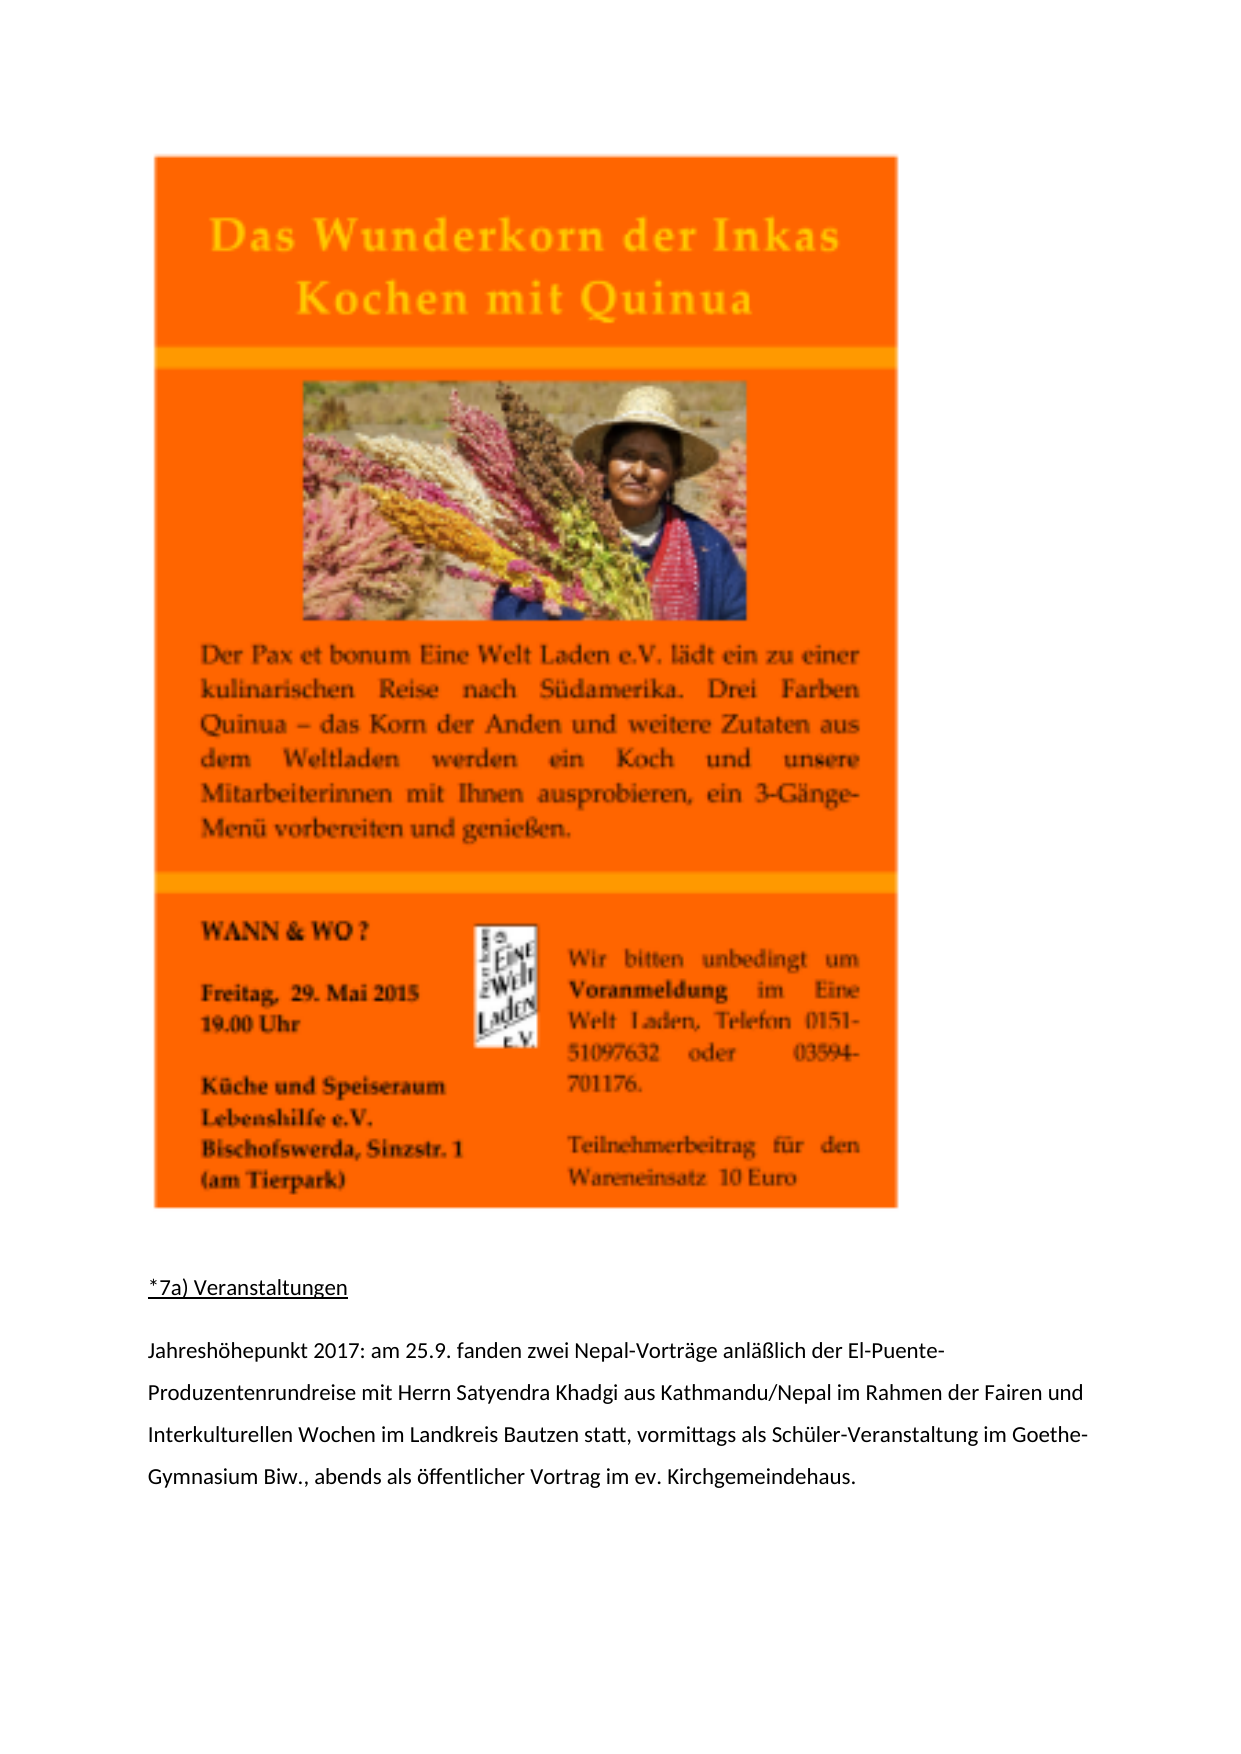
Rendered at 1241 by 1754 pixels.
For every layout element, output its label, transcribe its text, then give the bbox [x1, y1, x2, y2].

text *7a) Veranstaltungen [148, 1273, 1093, 1301]
text Jahreshöhepunkt 2017: am 25.9. fanden zwei Nepal-Vorträge anläßlich der El-Puente-Produzentenrundreise mit Herrn Satyendra Khadgi aus Kathmandu/Nepal im Rahmen der Fairen und Interkulturellen Wochen im Landkreis Bautzen statt, vormittags als Schüler-Veranstaltung im Goethe-Gymnasium Biw., abends als öffentlicher Vortrag im ev. Kirchgemeindehaus. [148, 1336, 1093, 1490]
